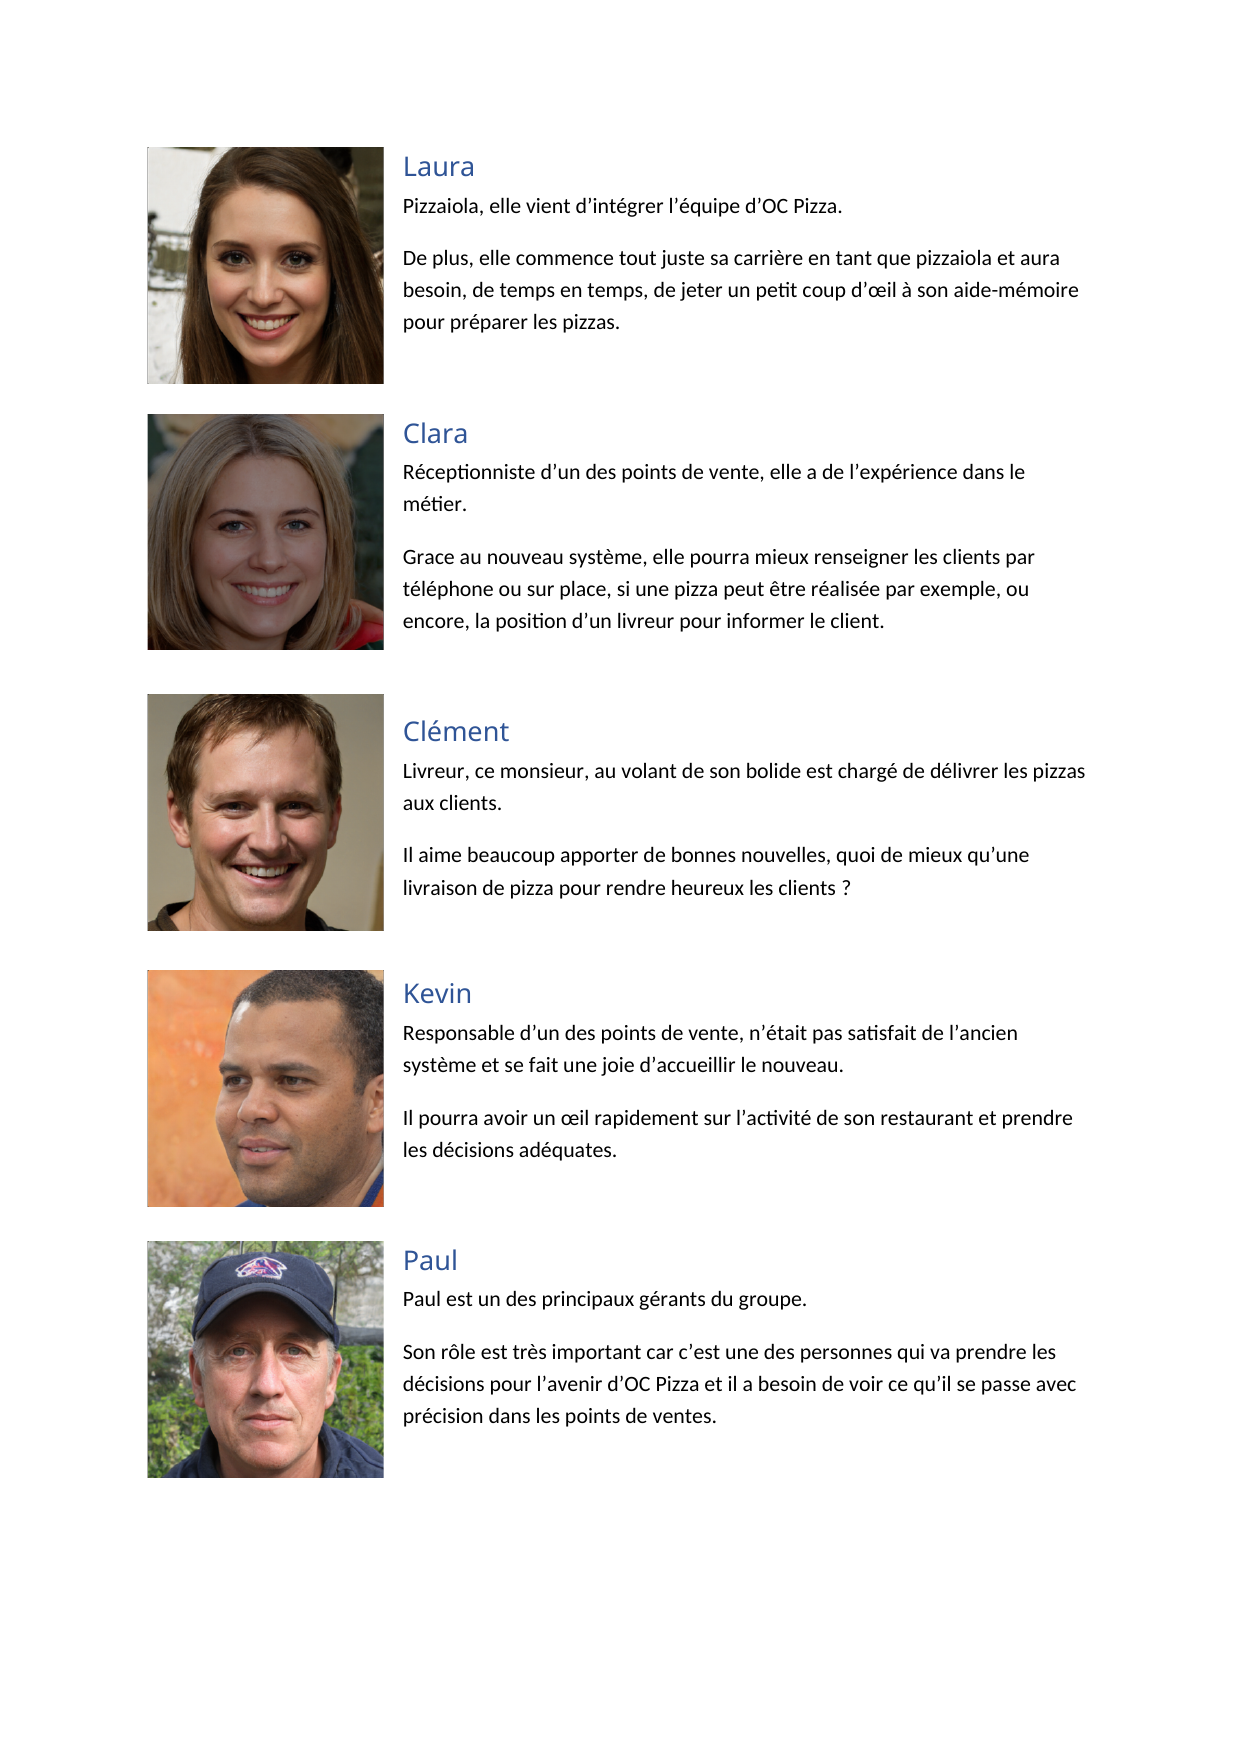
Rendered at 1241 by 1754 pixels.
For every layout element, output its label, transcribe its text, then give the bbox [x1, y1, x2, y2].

picture [147, 694, 384, 931]
picture [147, 1241, 384, 1478]
text De plus, elle commence tout juste sa carrière en tant que pizzaiola et aura besoin, de temps en temps, de jeter un petit coup d’œil à son aide-mémoire pour préparer les pizzas. [384, 244, 1093, 335]
text Pizzaiola, elle vient d’intégrer l’équipe d’OC Pizza. [384, 192, 1093, 218]
text Grace au nouveau système, elle pourra mieux renseigner les clients par téléphone ou sur place, si une pizza peut être réalisée par exemple, ou encore, la position d’un livreur pour informer le client. [384, 543, 1093, 634]
subtitle Clara [384, 414, 1093, 451]
picture [147, 970, 384, 1207]
subtitle Kevin [384, 975, 1093, 1012]
picture [147, 414, 384, 650]
text Il pourra avoir un œil rapidement sur l’activité de son restaurant et prendre les décisions adéquates. [384, 1104, 1093, 1162]
subtitle Laura [384, 148, 1093, 184]
subtitle Clément [384, 713, 1093, 749]
text Livreur, ce monsieur, au volant de son bolide est chargé de délivrer les pizzas aux clients. [384, 757, 1093, 816]
text Il aime beaucoup apporter de bonnes nouvelles, quoi de mieux qu’une livraison de pizza pour rendre heureux les clients ? [384, 842, 1093, 900]
text Son rôle est très important car c’est une des personnes qui va prendre les décisions pour l’avenir d’OC Pizza et il a besoin de voir ce qu’il se passe avec précision dans les points de ventes. [148, 1338, 1093, 1515]
text Paul est un des principaux gérants du groupe. [384, 1286, 1093, 1312]
subtitle Paul [384, 1241, 1093, 1278]
text Responsable d’un des points de vente, n’était pas satisfait de l’ancien système et se fait une joie d’accueillir le nouveau. [384, 1019, 1093, 1078]
picture [147, 147, 384, 384]
text Réceptionniste d’un des points de vente, elle a de l’expérience dans le métier. [384, 458, 1093, 517]
